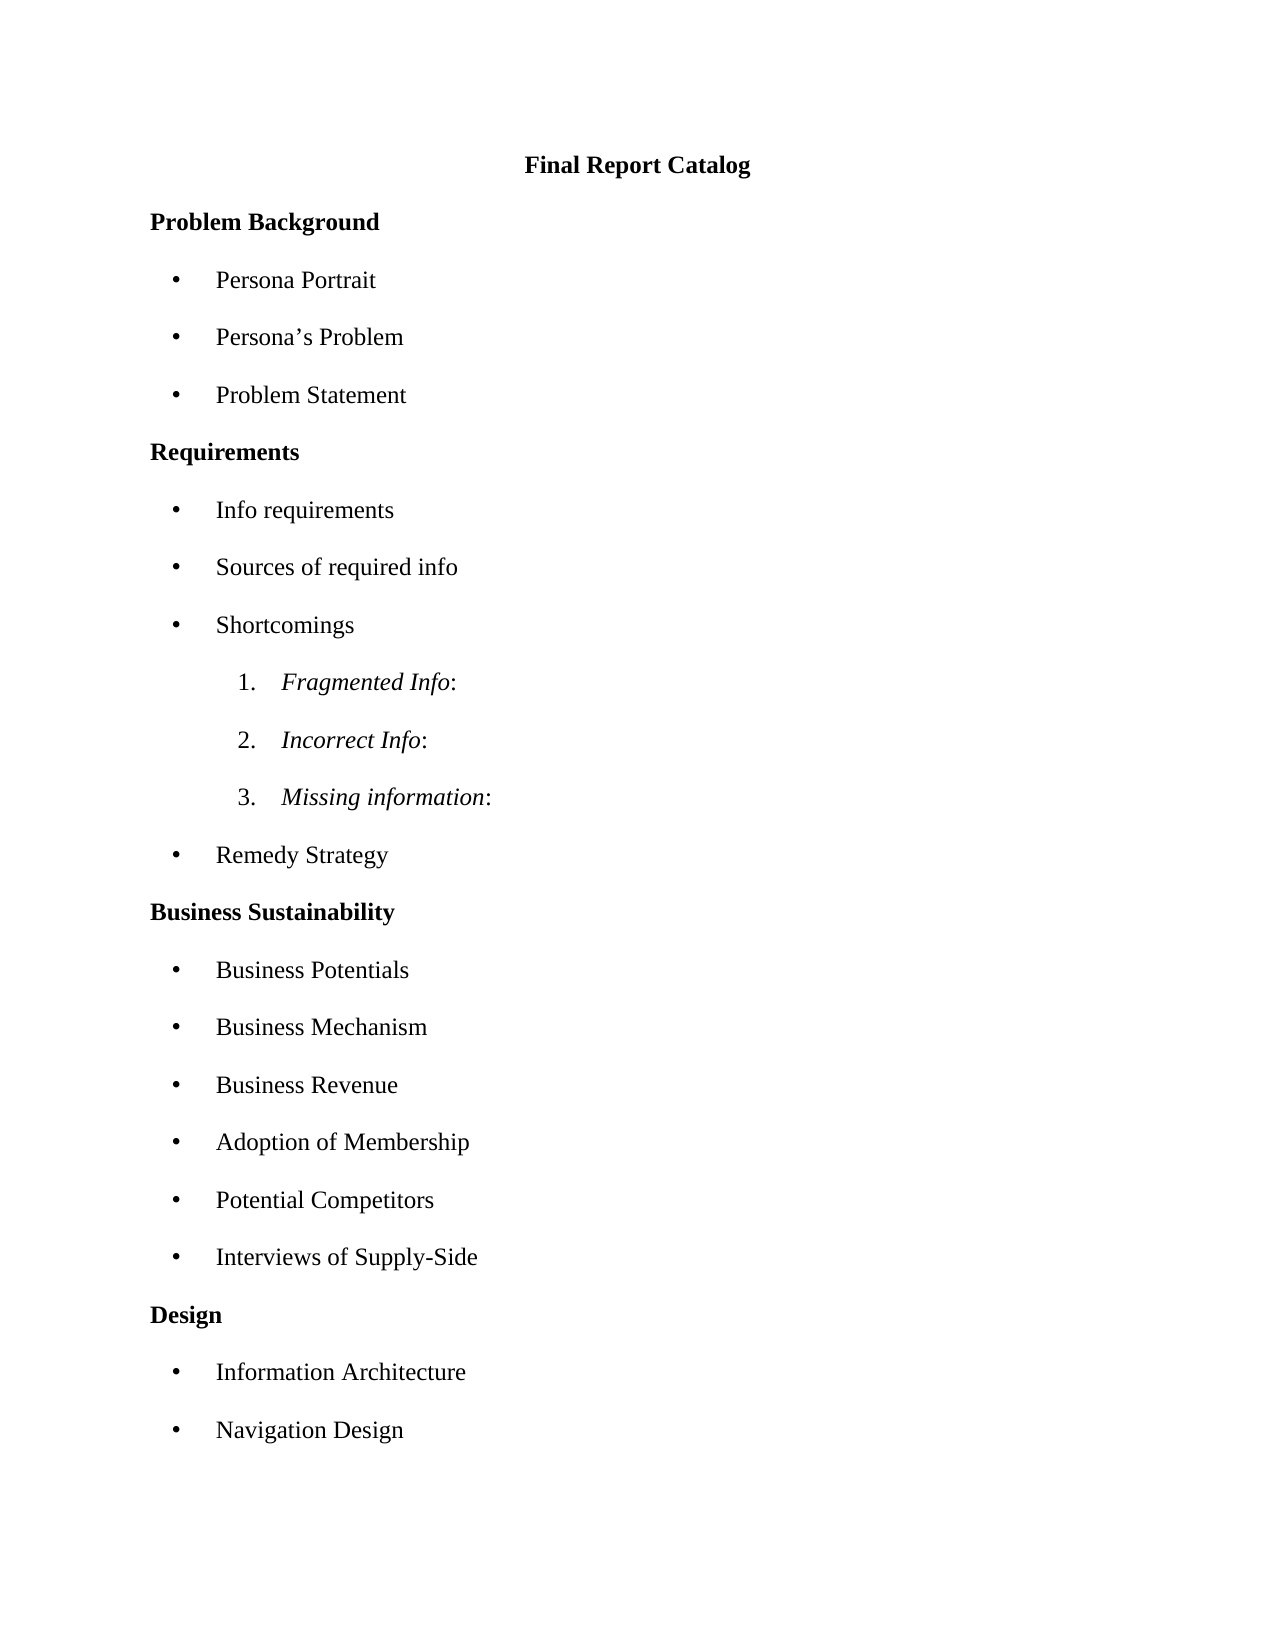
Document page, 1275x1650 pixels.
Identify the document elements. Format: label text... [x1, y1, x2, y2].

text Final Report Catalog [150, 150, 1125, 179]
text Requirements [150, 437, 1125, 466]
list Info requirements [172, 495, 1125, 524]
list Adoption of Membership [172, 1127, 1125, 1156]
text Business Sustainability [150, 897, 1125, 926]
list Business Potentials [172, 955, 1125, 984]
list Sources of required info [172, 552, 1125, 581]
list Persona’s Problem [172, 322, 1125, 351]
list Interviews of Supply-Side [172, 1242, 1125, 1271]
list Missing information: [237, 782, 1125, 811]
text Design [150, 1300, 1125, 1329]
list Remedy Strategy [172, 840, 1125, 869]
list Persona Portrait [172, 265, 1125, 294]
list Problem Statement [172, 380, 1125, 409]
text Problem Background [150, 207, 1125, 236]
list Shortcomings [172, 610, 1125, 639]
list Business Mechanism [172, 1012, 1125, 1041]
list Business Revenue [172, 1070, 1125, 1099]
list Potential Competitors [172, 1185, 1125, 1214]
list Fragmented Info: [237, 667, 1125, 696]
list Incorrect Info: [237, 725, 1125, 754]
list Information Architecture [172, 1357, 1125, 1386]
list Navigation Design [172, 1415, 1125, 1444]
